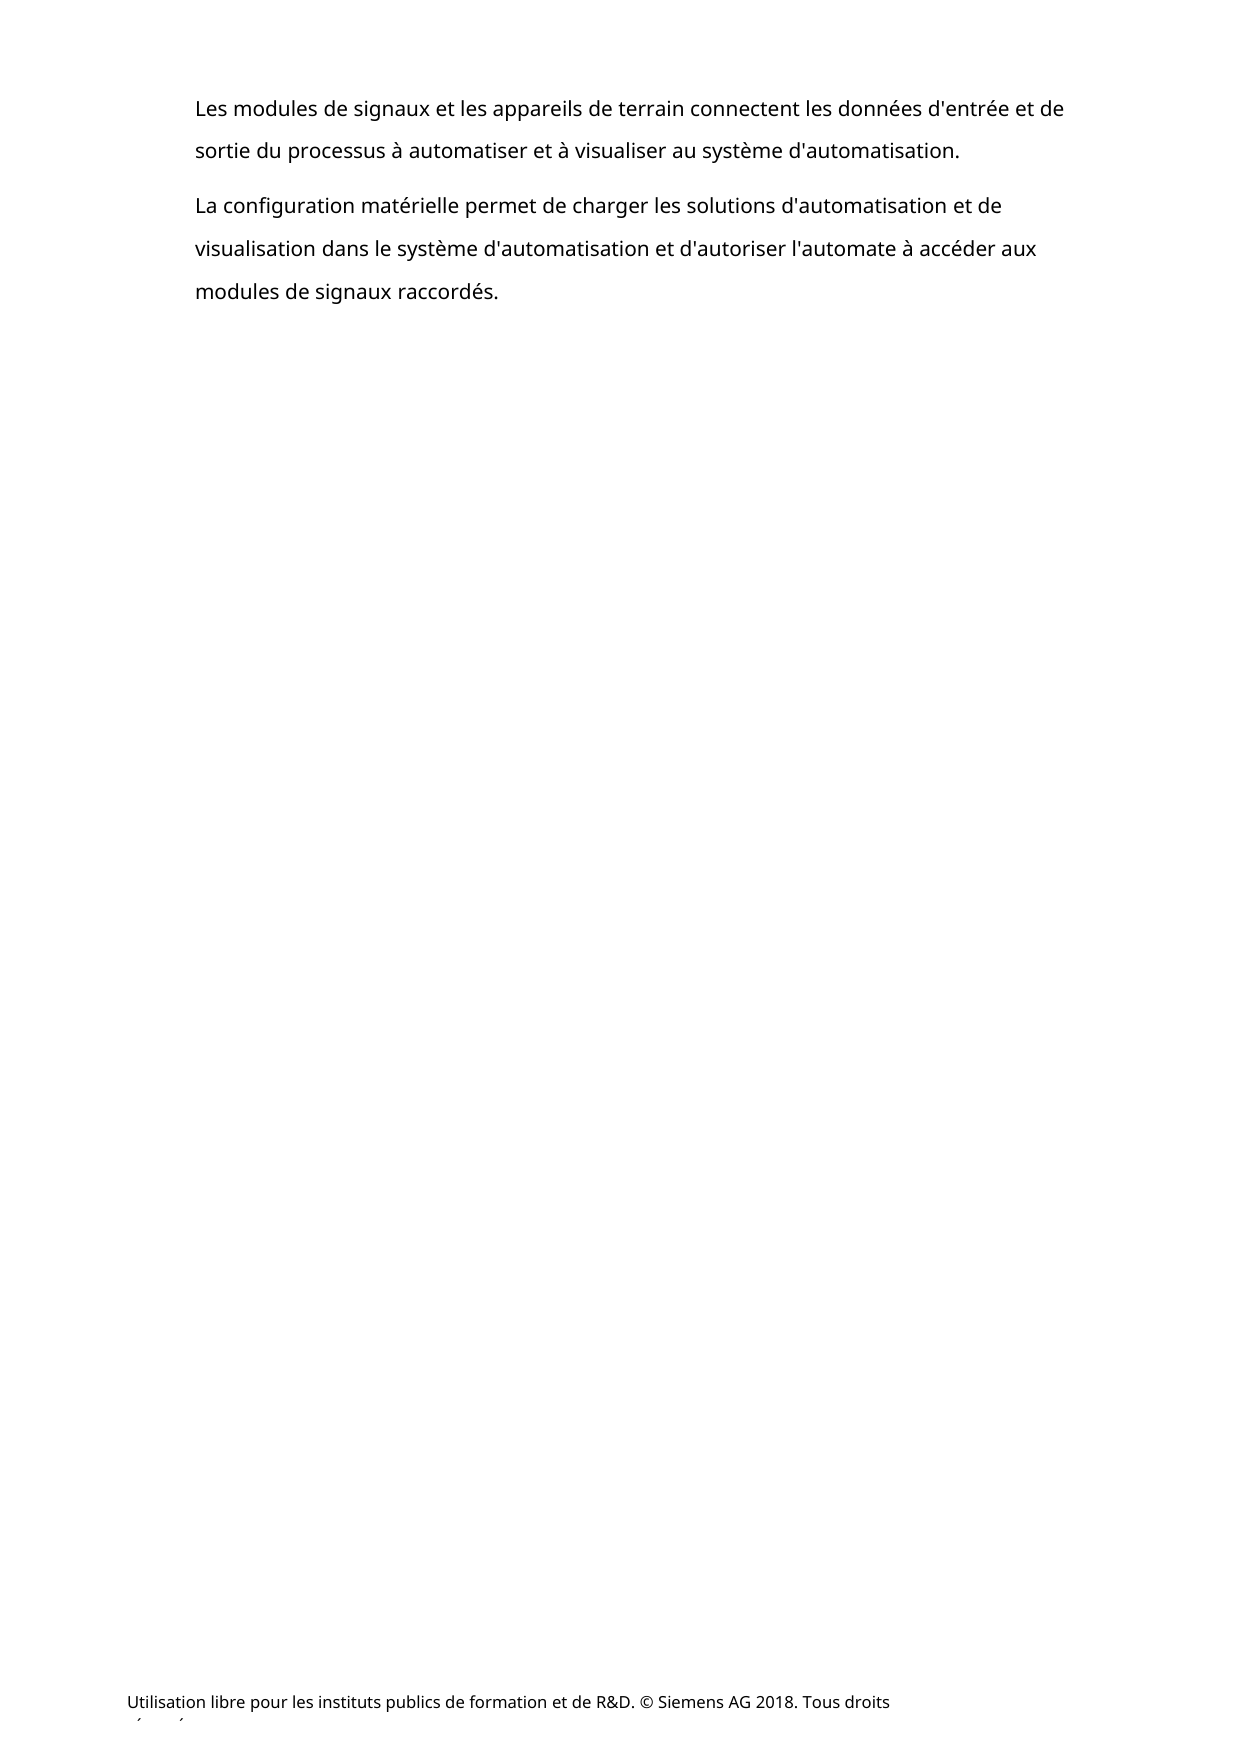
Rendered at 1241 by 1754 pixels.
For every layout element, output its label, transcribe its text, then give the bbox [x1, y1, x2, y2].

text La configuration matérielle permet de charger les solutions d'automatisation et de visualisation dans le système d'automatisation et d'autoriser l'automate à accéder aux modules de signaux raccordés. [195, 192, 1079, 305]
text Les modules de signaux et les appareils de terrain connectent les données d'entrée et de sortie du processus à automatiser et à visualiser au système d'automatisation. [195, 94, 1079, 165]
